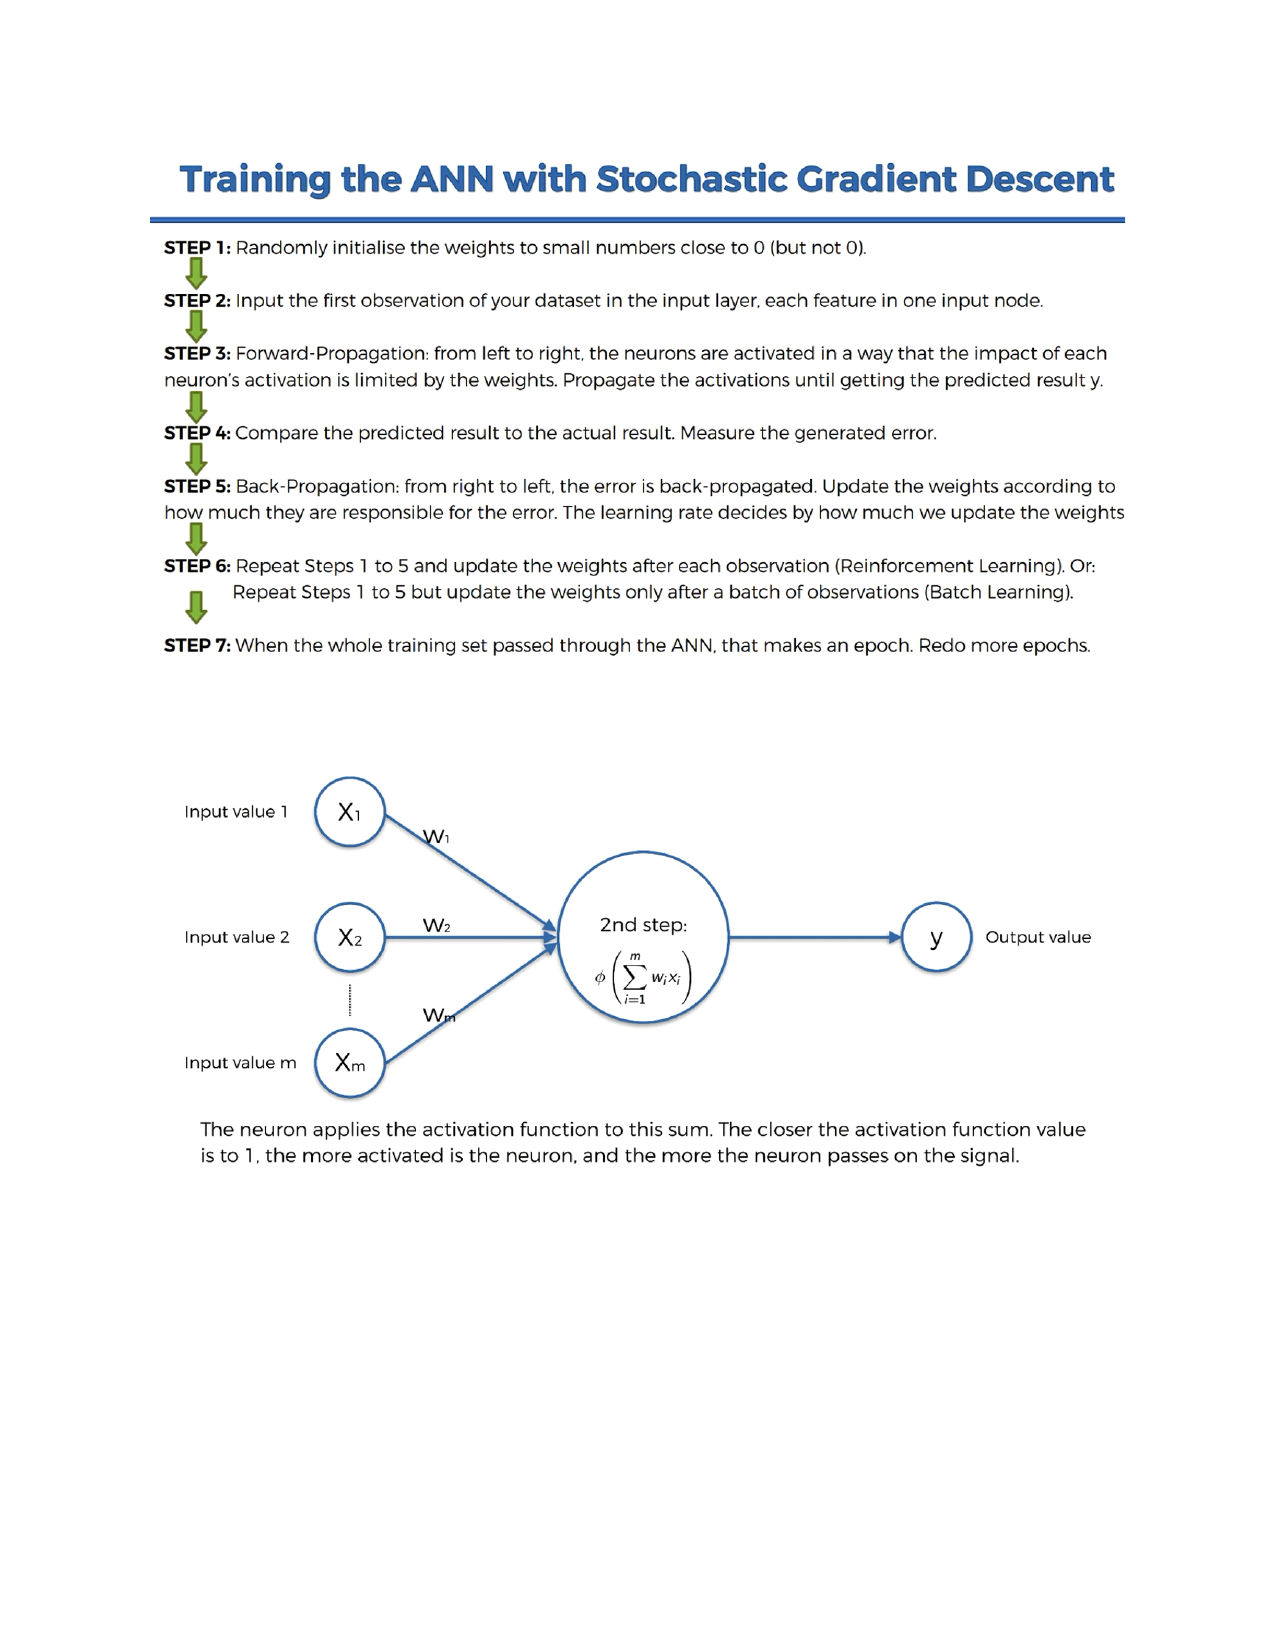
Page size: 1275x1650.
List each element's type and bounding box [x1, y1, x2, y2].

picture [150, 742, 1125, 1174]
picture [150, 150, 1125, 665]
